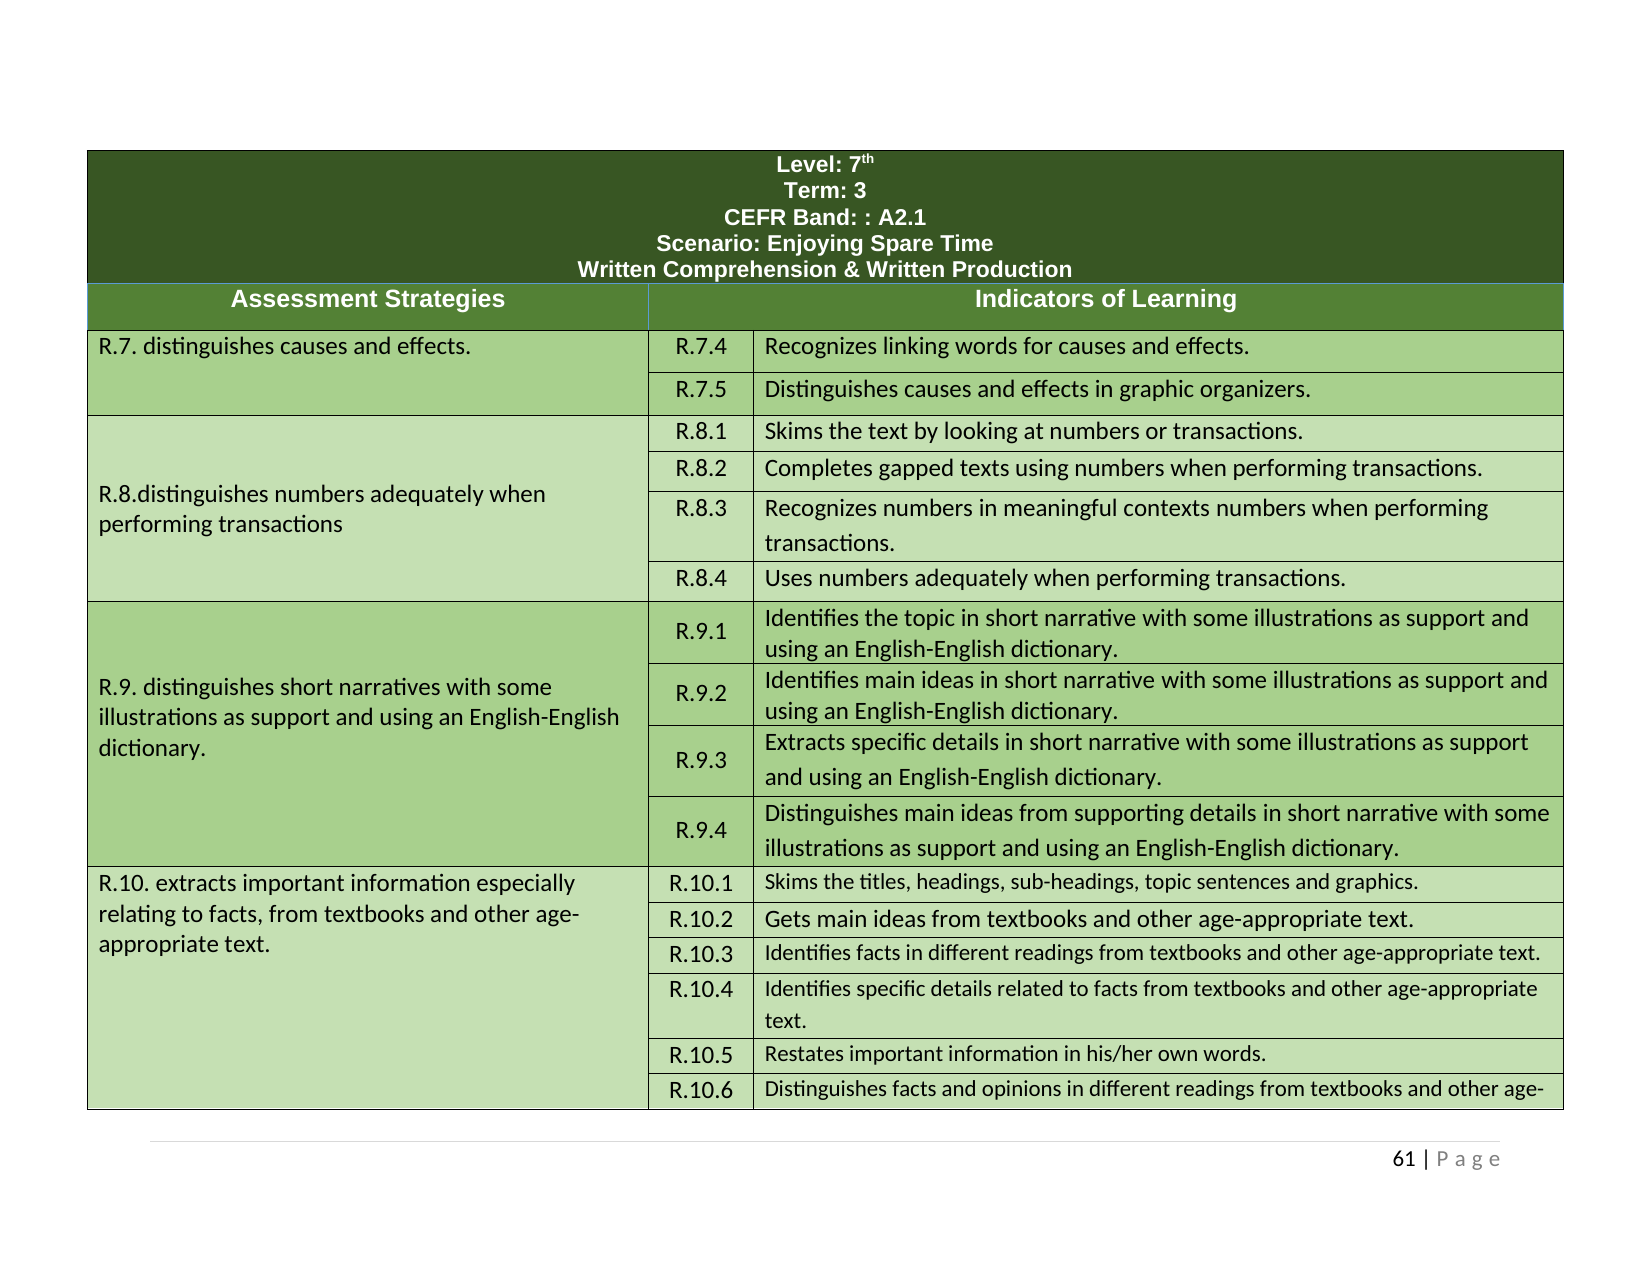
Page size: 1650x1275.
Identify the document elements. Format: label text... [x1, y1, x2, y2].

table_cell Recognizes linking words for causes and effects. [754, 331, 1563, 372]
table_cell R.9. distinguishes short narratives with some illustrations as support and using an English-English dictionary. [88, 602, 648, 866]
table_cell Indicators of Learning [649, 284, 1563, 330]
table_cell Identifies the topic in short narrative with some illustrations as support and using an English-English dictionary. [754, 602, 1563, 663]
table_cell Extracts specific details in short narrative with some illustrations as support and using an English-English dictionary. [754, 726, 1563, 796]
table_cell Identifies specific details related to facts from textbooks and other age-appropriate text. [754, 974, 1563, 1038]
table_cell Distinguishes causes and effects in graphic organizers. [754, 373, 1563, 415]
table_cell Skims the titles, headings, sub-headings, topic sentences and graphics. [754, 867, 1563, 902]
table_cell Recognizes numbers in meaningful contexts numbers when performing transactions. [754, 492, 1563, 561]
table_cell Restates important information in his/her own words. [754, 1039, 1563, 1073]
table_cell R.10.3 [649, 938, 753, 973]
table_cell Distinguishes main ideas from supporting details in short narrative with some illustrations as support and using an English-English dictionary. [754, 797, 1563, 866]
table_cell Distinguishes facts and opinions in different readings from textbooks and other age-appropriate text. [754, 1074, 1563, 1108]
table_cell R.8.2 [649, 452, 753, 491]
table_cell R.10.6 [649, 1074, 753, 1108]
table_cell R.10.2 [649, 903, 753, 937]
table_cell R.9.2 [649, 664, 753, 725]
table_cell R.8.3 [649, 492, 753, 561]
table_cell Assessment Strategies [88, 284, 648, 330]
table_cell R.7.4 [649, 331, 753, 372]
table_cell R.10.5 [649, 1039, 753, 1073]
table_cell R.9.1 [649, 602, 753, 663]
table_cell R.8.4 [649, 562, 753, 601]
table_cell R.8.distinguishes numbers adequately when performing transactions [88, 416, 648, 601]
table_cell Gets main ideas from textbooks and other age-appropriate text. [754, 903, 1563, 937]
table_cell R.10. extracts important information especially relating to facts, from textbooks and other age-appropriate text. [88, 867, 648, 1108]
table_cell R.10.1 [649, 867, 753, 902]
table_cell R.8.1 [649, 416, 753, 451]
table_cell Uses numbers adequately when performing transactions. [754, 562, 1563, 601]
table_cell Identifies facts in different readings from textbooks and other age-appropriate text. [754, 938, 1563, 973]
table_header Level: 7th Term: 3 CEFR Band: : A2.1 Scenario: Enjoying Spare Time Written Comprehension & Written Production [88, 151, 1563, 283]
table_cell R.10.4 [649, 974, 753, 1038]
table_cell R.7.5 [649, 373, 753, 415]
table_cell R.9.3 [649, 726, 753, 796]
table_cell Completes gapped texts using numbers when performing transactions. [754, 452, 1563, 491]
table_cell Skims the text by looking at numbers or transactions. [754, 416, 1563, 451]
table_cell R.9.4 [649, 797, 753, 866]
table_cell Identifies main ideas in short narrative with some illustrations as support and using an English-English dictionary. [754, 664, 1563, 725]
